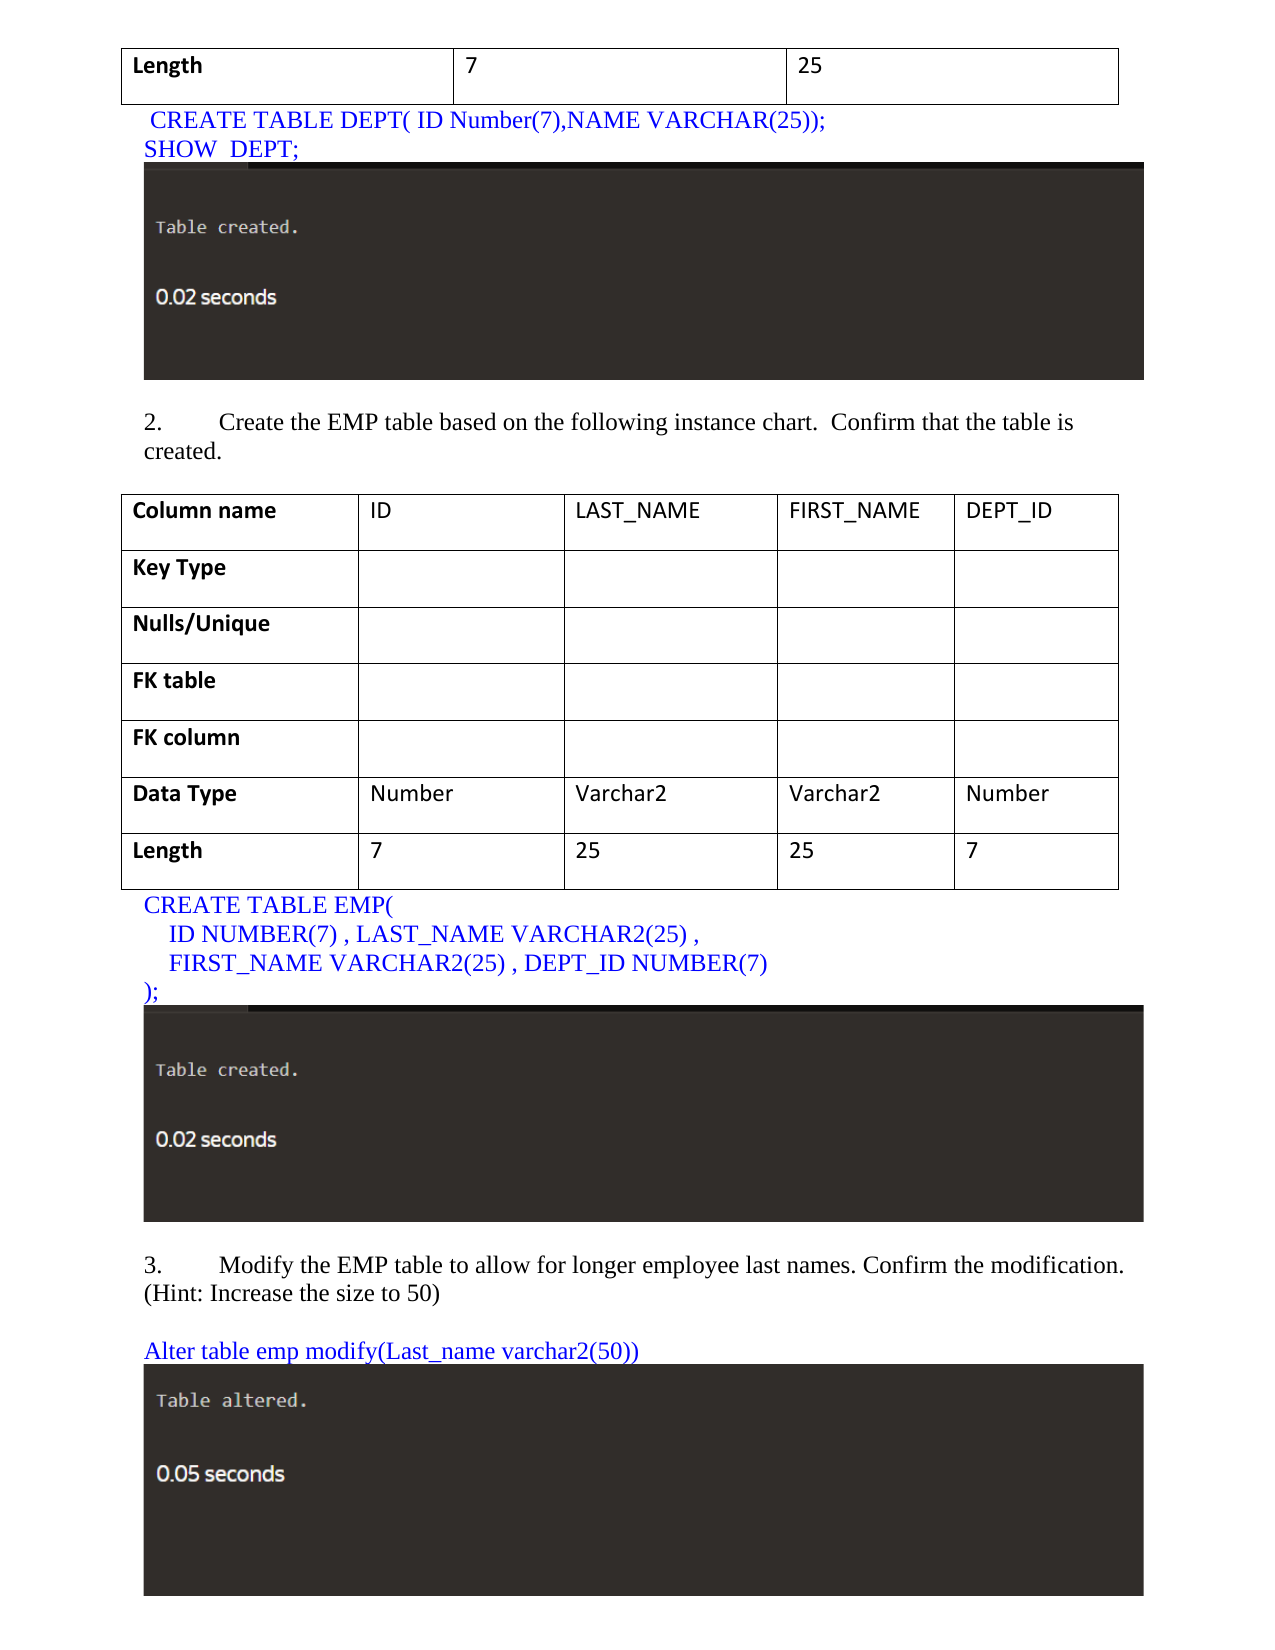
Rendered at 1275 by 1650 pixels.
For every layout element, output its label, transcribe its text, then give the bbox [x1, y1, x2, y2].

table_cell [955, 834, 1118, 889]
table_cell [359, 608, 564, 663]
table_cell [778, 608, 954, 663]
text FIRST_NAME VARCHAR2(25) , DEPT_ID NUMBER(7) [143, 948, 1144, 976]
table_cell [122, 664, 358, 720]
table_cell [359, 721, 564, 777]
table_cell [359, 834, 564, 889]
text CREATE TABLE EMP( [143, 890, 1144, 919]
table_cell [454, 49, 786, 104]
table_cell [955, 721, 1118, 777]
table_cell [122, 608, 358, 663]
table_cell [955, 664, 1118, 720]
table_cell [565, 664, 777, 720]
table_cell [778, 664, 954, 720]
picture [143, 1005, 1144, 1222]
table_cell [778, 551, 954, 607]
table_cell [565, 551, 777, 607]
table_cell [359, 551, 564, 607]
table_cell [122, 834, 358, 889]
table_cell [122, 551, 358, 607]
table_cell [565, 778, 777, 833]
text ID NUMBER(7) , LAST_NAME VARCHAR2(25) , [143, 919, 1144, 948]
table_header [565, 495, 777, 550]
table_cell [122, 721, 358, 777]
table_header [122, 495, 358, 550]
text ); [143, 976, 1144, 1005]
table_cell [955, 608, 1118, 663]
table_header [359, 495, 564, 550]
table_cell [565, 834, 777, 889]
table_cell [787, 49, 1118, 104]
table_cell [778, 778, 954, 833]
list Modify the EMP table to allow for longer employee last names. Confirm the modification.(Hint: Increase the size to 50) [143, 1250, 1144, 1307]
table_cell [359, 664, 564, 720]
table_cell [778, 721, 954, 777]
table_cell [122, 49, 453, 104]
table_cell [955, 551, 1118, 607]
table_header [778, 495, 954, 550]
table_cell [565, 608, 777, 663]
text CREATE TABLE DEPT( ID Number(7),NAME VARCHAR(25)); [143, 105, 1144, 134]
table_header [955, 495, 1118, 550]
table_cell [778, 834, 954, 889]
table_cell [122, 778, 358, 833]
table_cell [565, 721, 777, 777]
text SHOW DEPT; [144, 134, 1144, 162]
picture [143, 162, 1144, 380]
picture [143, 1364, 1144, 1596]
list Create the EMP table based on the following instance chart. Confirm that the table is created. [143, 407, 1144, 465]
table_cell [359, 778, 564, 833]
text Alter table emp modify(Last_name varchar2(50)) [143, 1336, 1144, 1364]
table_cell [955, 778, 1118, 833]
